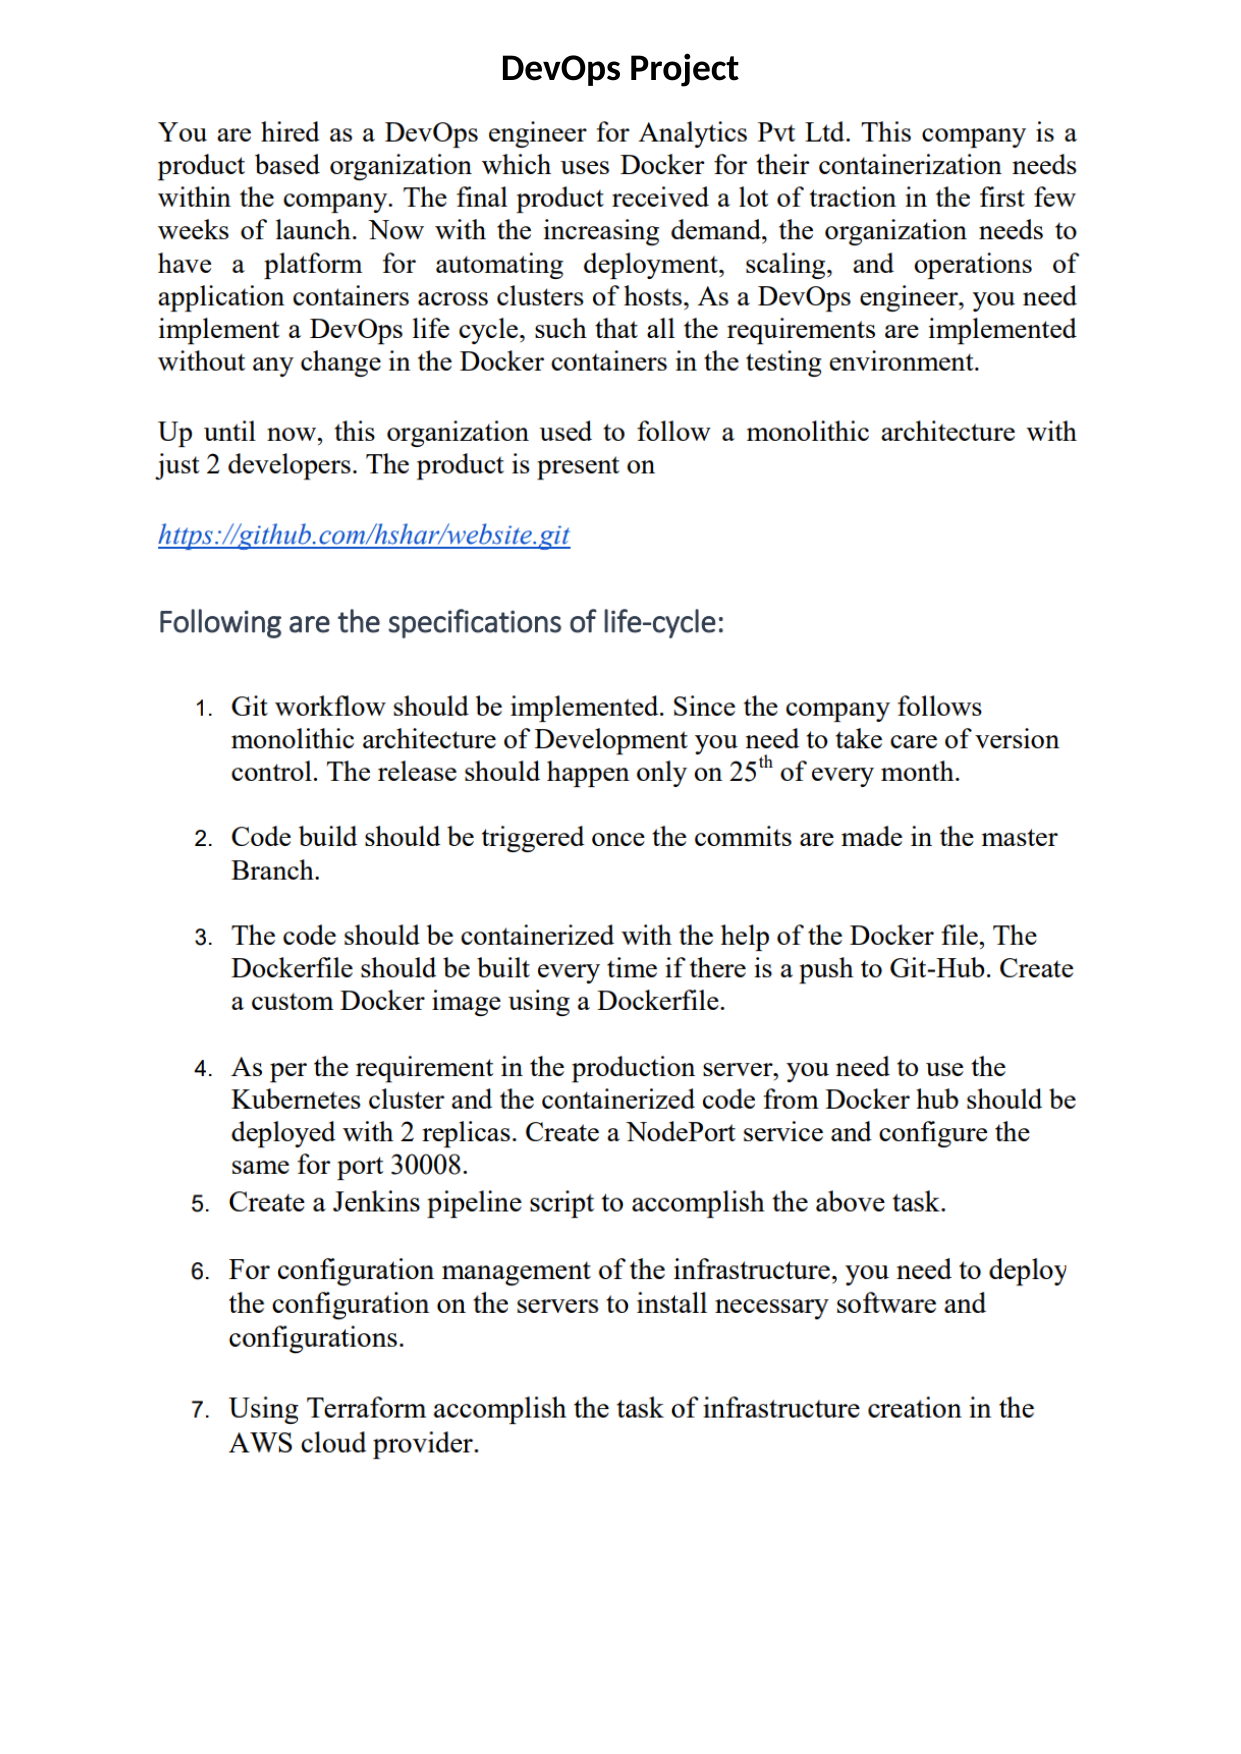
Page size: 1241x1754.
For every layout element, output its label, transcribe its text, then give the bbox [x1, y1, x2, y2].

picture [150, 110, 1091, 1182]
picture [182, 1184, 1065, 1459]
text DevOps Project [150, 44, 1090, 90]
